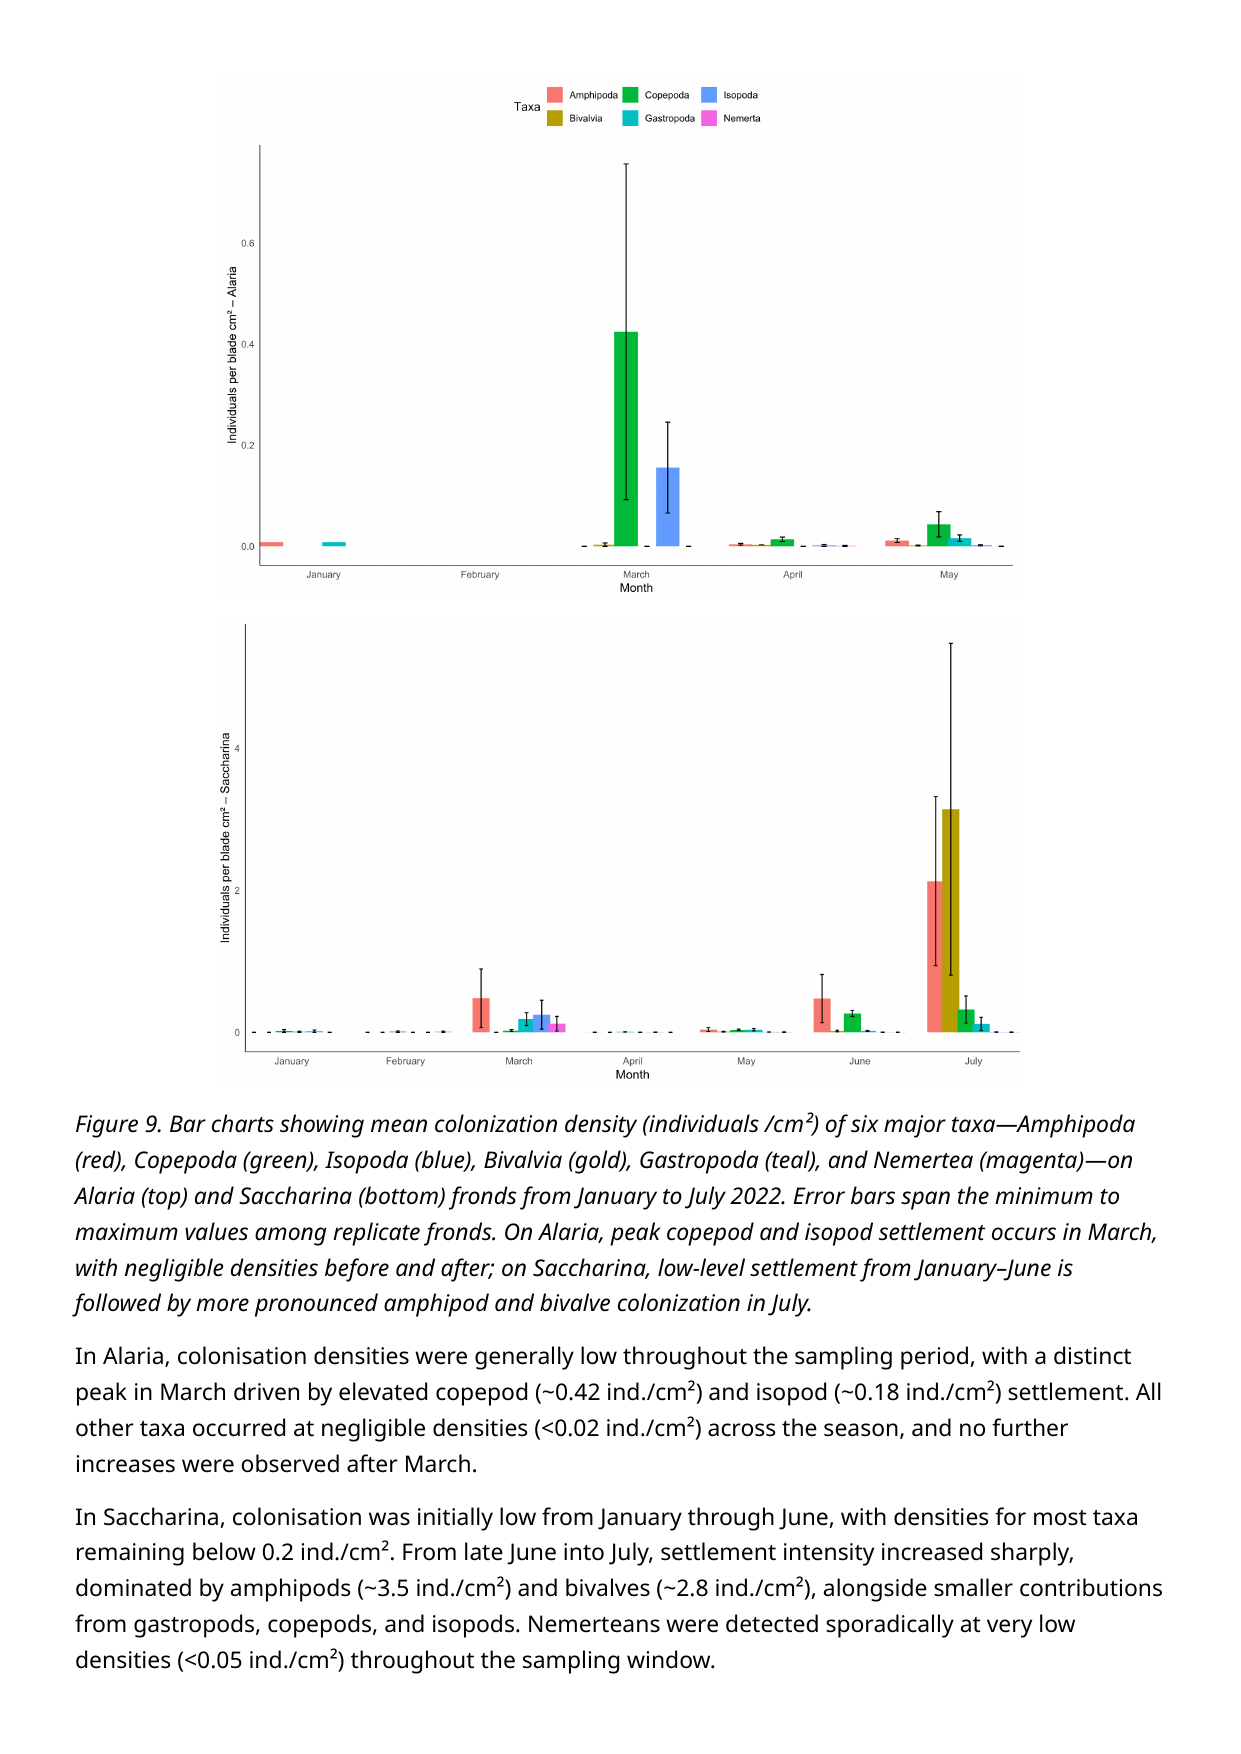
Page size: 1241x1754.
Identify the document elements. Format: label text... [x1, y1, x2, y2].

picture [221, 75, 1019, 600]
text Figure 9. Bar charts showing mean colonization density (individuals /cm²) of six major taxa—Amphipoda (red), Copepoda (green), Isopoda (blue), Bivalvia (gold), Gastropoda (teal), and Nemertea (magenta)—on Alaria (top) and Saccharina (bottom) fronds from January to July 2022. Error bars span the minimum to maximum values among replicate fronds. On Alaria, peak copepod and isopod settlement occurs in March, with negligible densities before and after; on Saccharina, low-level settlement from January–June is followed by more pronounced amphipod and bivalve colonization in July. [75, 1108, 1165, 1319]
picture [215, 621, 1026, 1087]
text In Saccharina, colonisation was initially low from January through June, with densities for most taxa remaining below 0.2 ind./cm². From late June into July, settlement intensity increased sharply, dominated by amphipods (~3.5 ind./cm²) and bivalves (~2.8 ind./cm²), alongside smaller contributions from gastropods, copepods, and isopods. Nemerteans were detected sporadically at very low densities (<0.05 ind./cm²) throughout the sampling window. [75, 1500, 1165, 1675]
text In Alaria, colonisation densities were generally low throughout the sampling period, with a distinct peak in March driven by elevated copepod (~0.42 ind./cm²) and isopod (~0.18 ind./cm²) settlement. All other taxa occurred at negligible densities (<0.02 ind./cm²) across the season, and no further increases were observed after March. [75, 1340, 1165, 1479]
